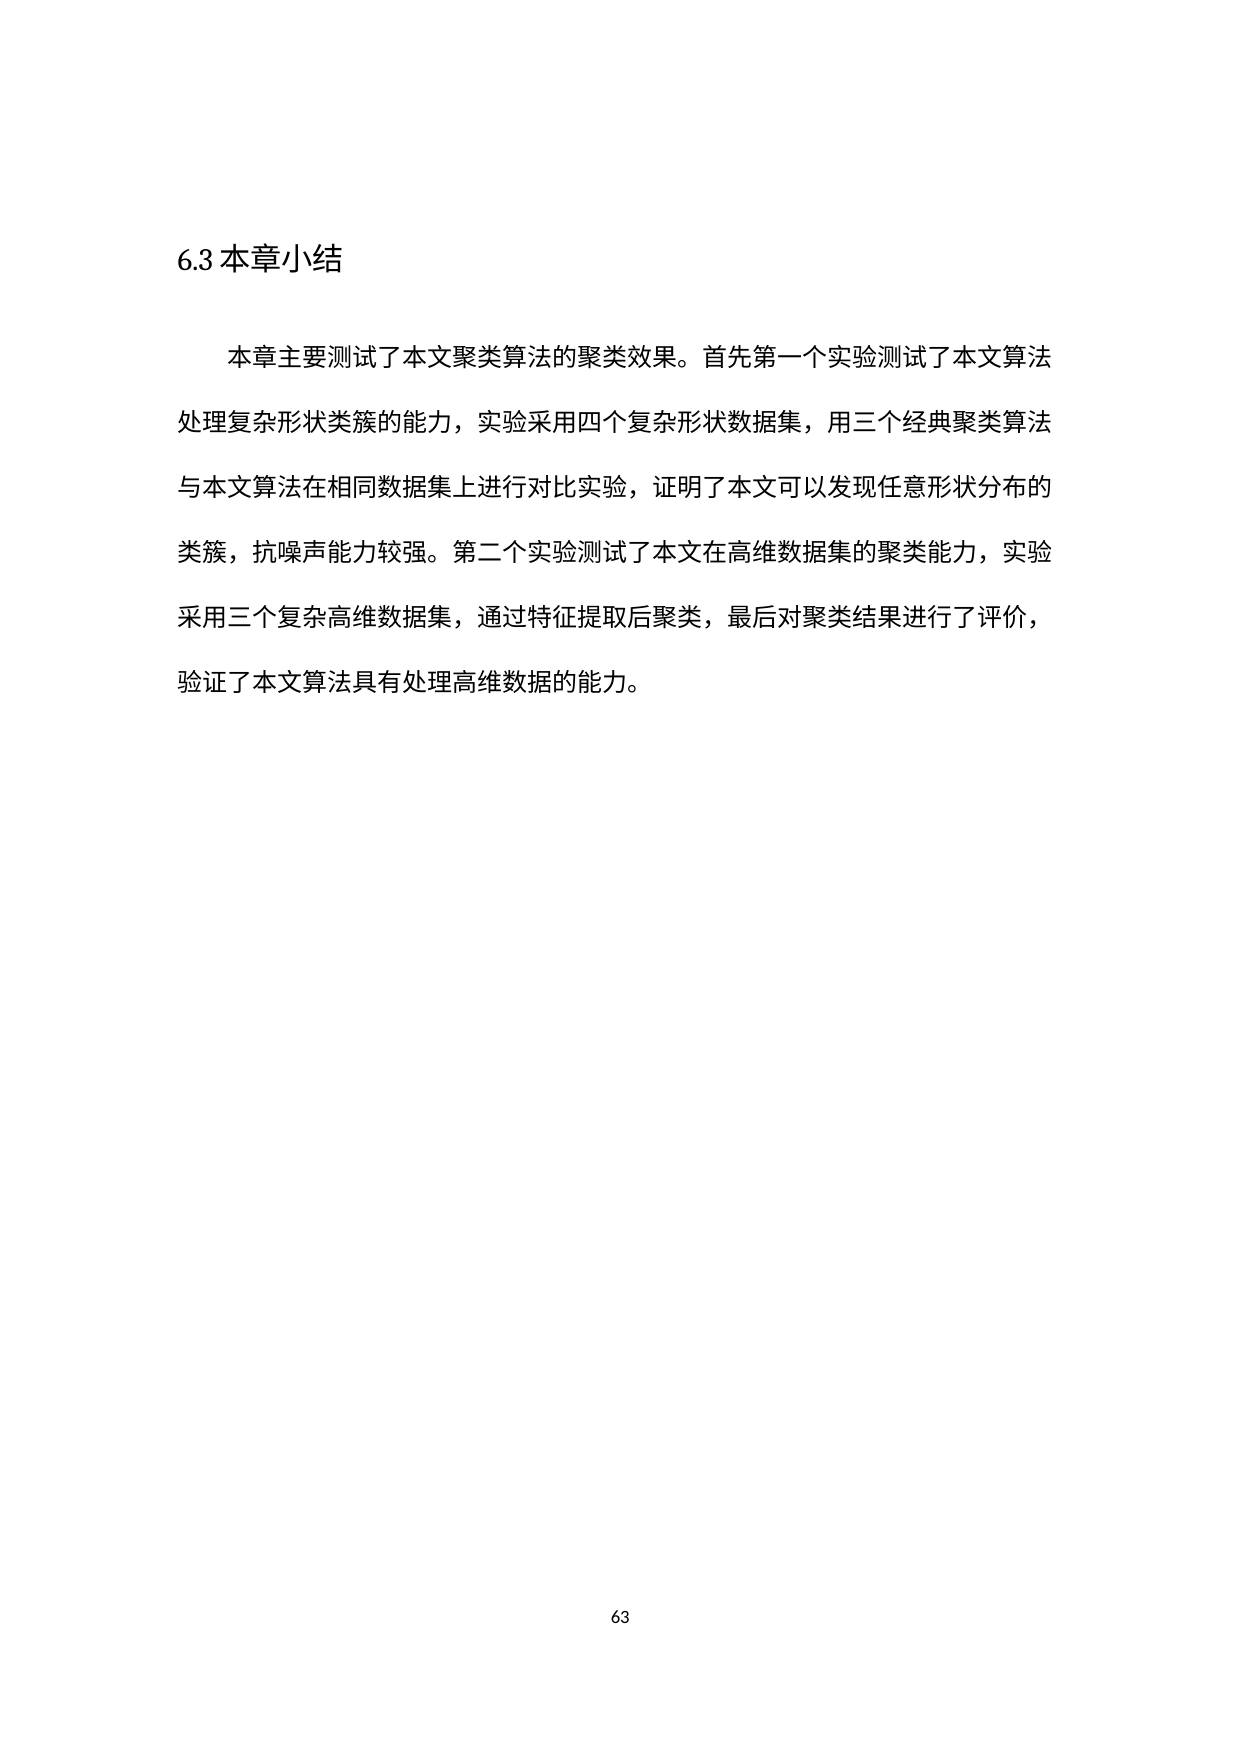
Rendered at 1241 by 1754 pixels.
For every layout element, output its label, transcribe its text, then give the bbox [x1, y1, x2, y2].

text 本章主要测试了本文聚类算法的聚类效果。首先第一个实验测试了本文算法处理复杂形状类簇的能力，实验采用四个复杂形状数据集，用三个经典聚类算法与本文算法在相同数据集上进行对比实验，证明了本文可以发现任意形状分布的类簇，抗噪声能力较强。第二个实验测试了本文在高维数据集的聚类能力，实验采用三个复杂高维数据集，通过特征提取后聚类，最后对聚类结果进行了评价，验证了本文算法具有处理高维数据的能力。 [177, 323, 1063, 713]
subtitle 6.3本章小结 [177, 225, 1063, 290]
